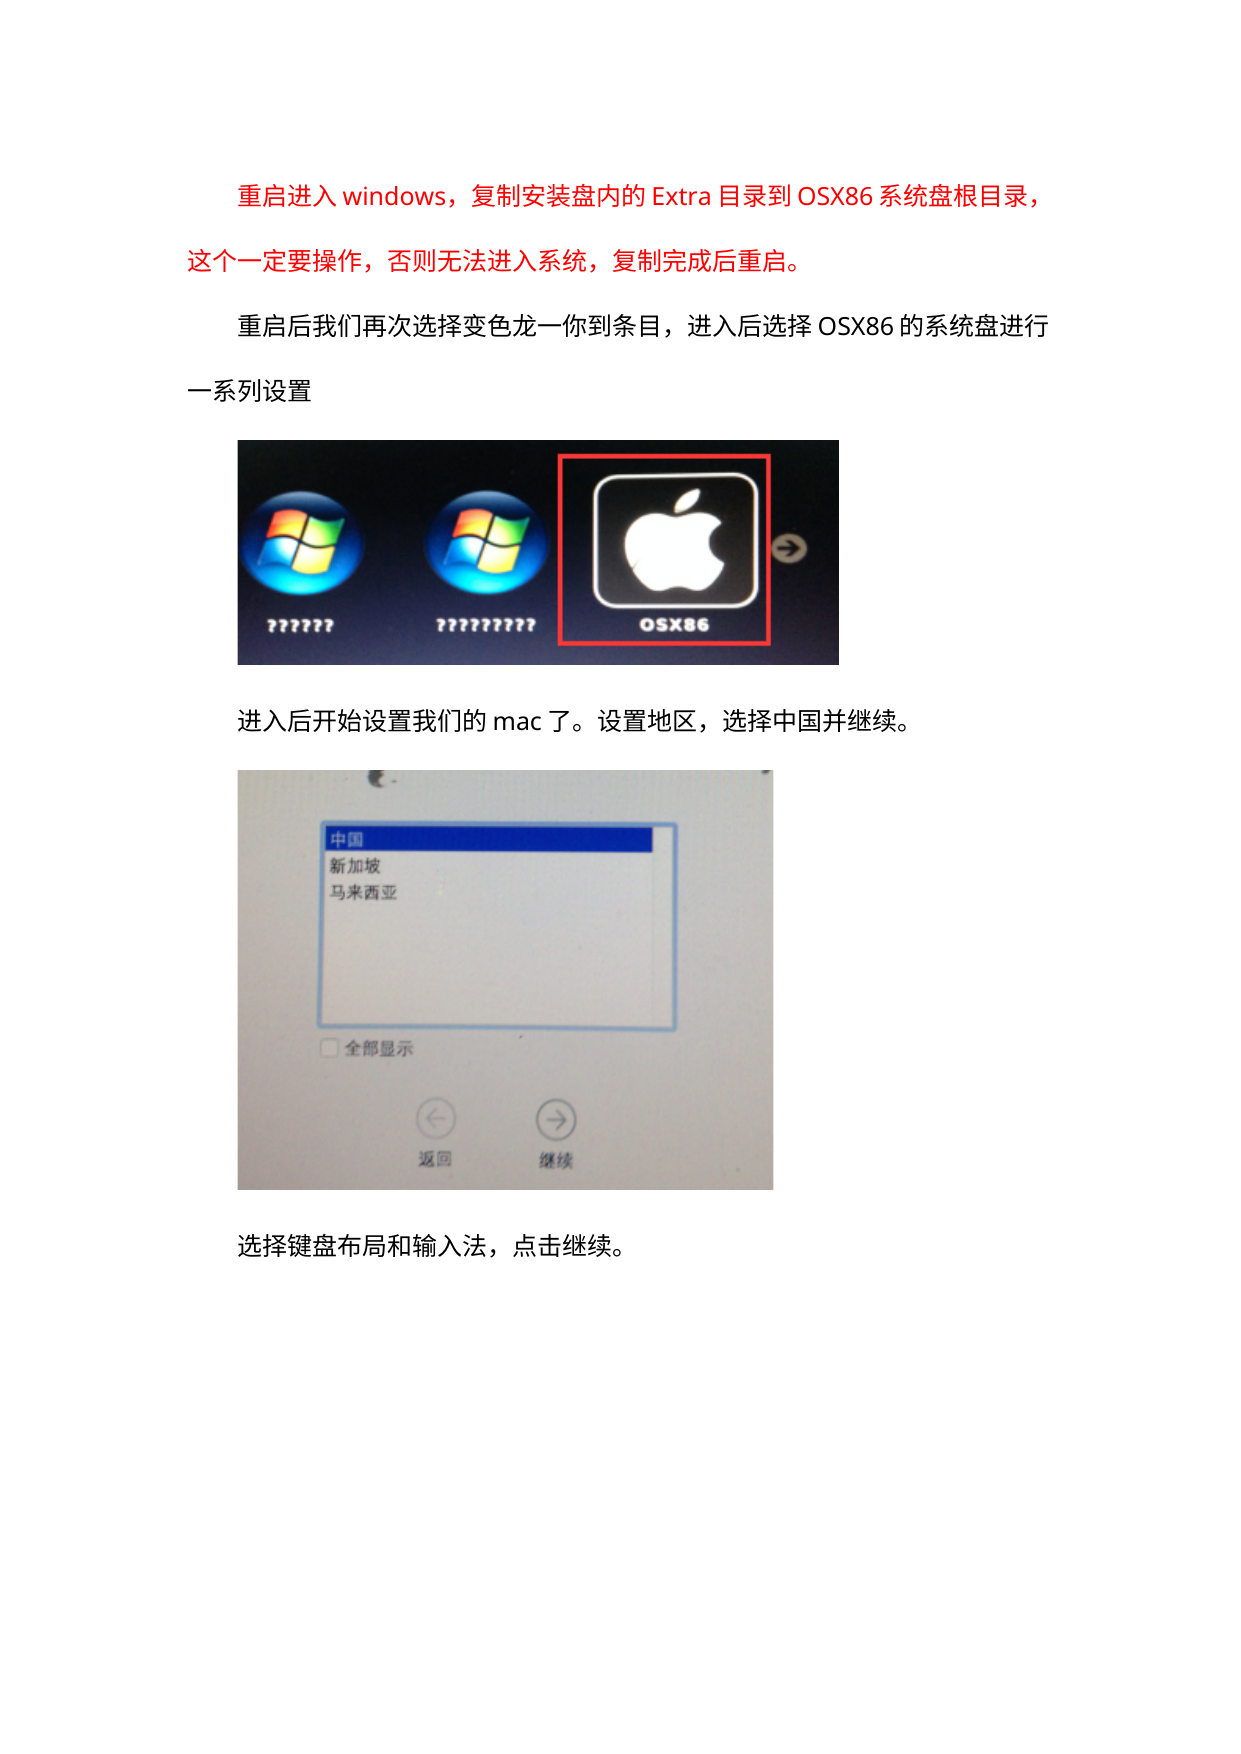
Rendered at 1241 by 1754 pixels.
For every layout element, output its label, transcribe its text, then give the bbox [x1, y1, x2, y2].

picture [237, 440, 839, 665]
text 进入后开始设置我们的mac了。设置地区，选择中国并继续。 [187, 687, 1053, 752]
picture [237, 770, 774, 1190]
text 重启进入windows，复制安装盘内的Extra目录到OSX86系统盘根目录，这个一定要操作，否则无法进入系统，复制完成后重启。 [187, 162, 1053, 292]
text 选择键盘布局和输入法，点击继续。 [187, 1212, 1053, 1277]
text 重启后我们再次选择变色龙一你到条目，进入后选择OSX86的系统盘进行一系列设置 [187, 292, 1053, 422]
